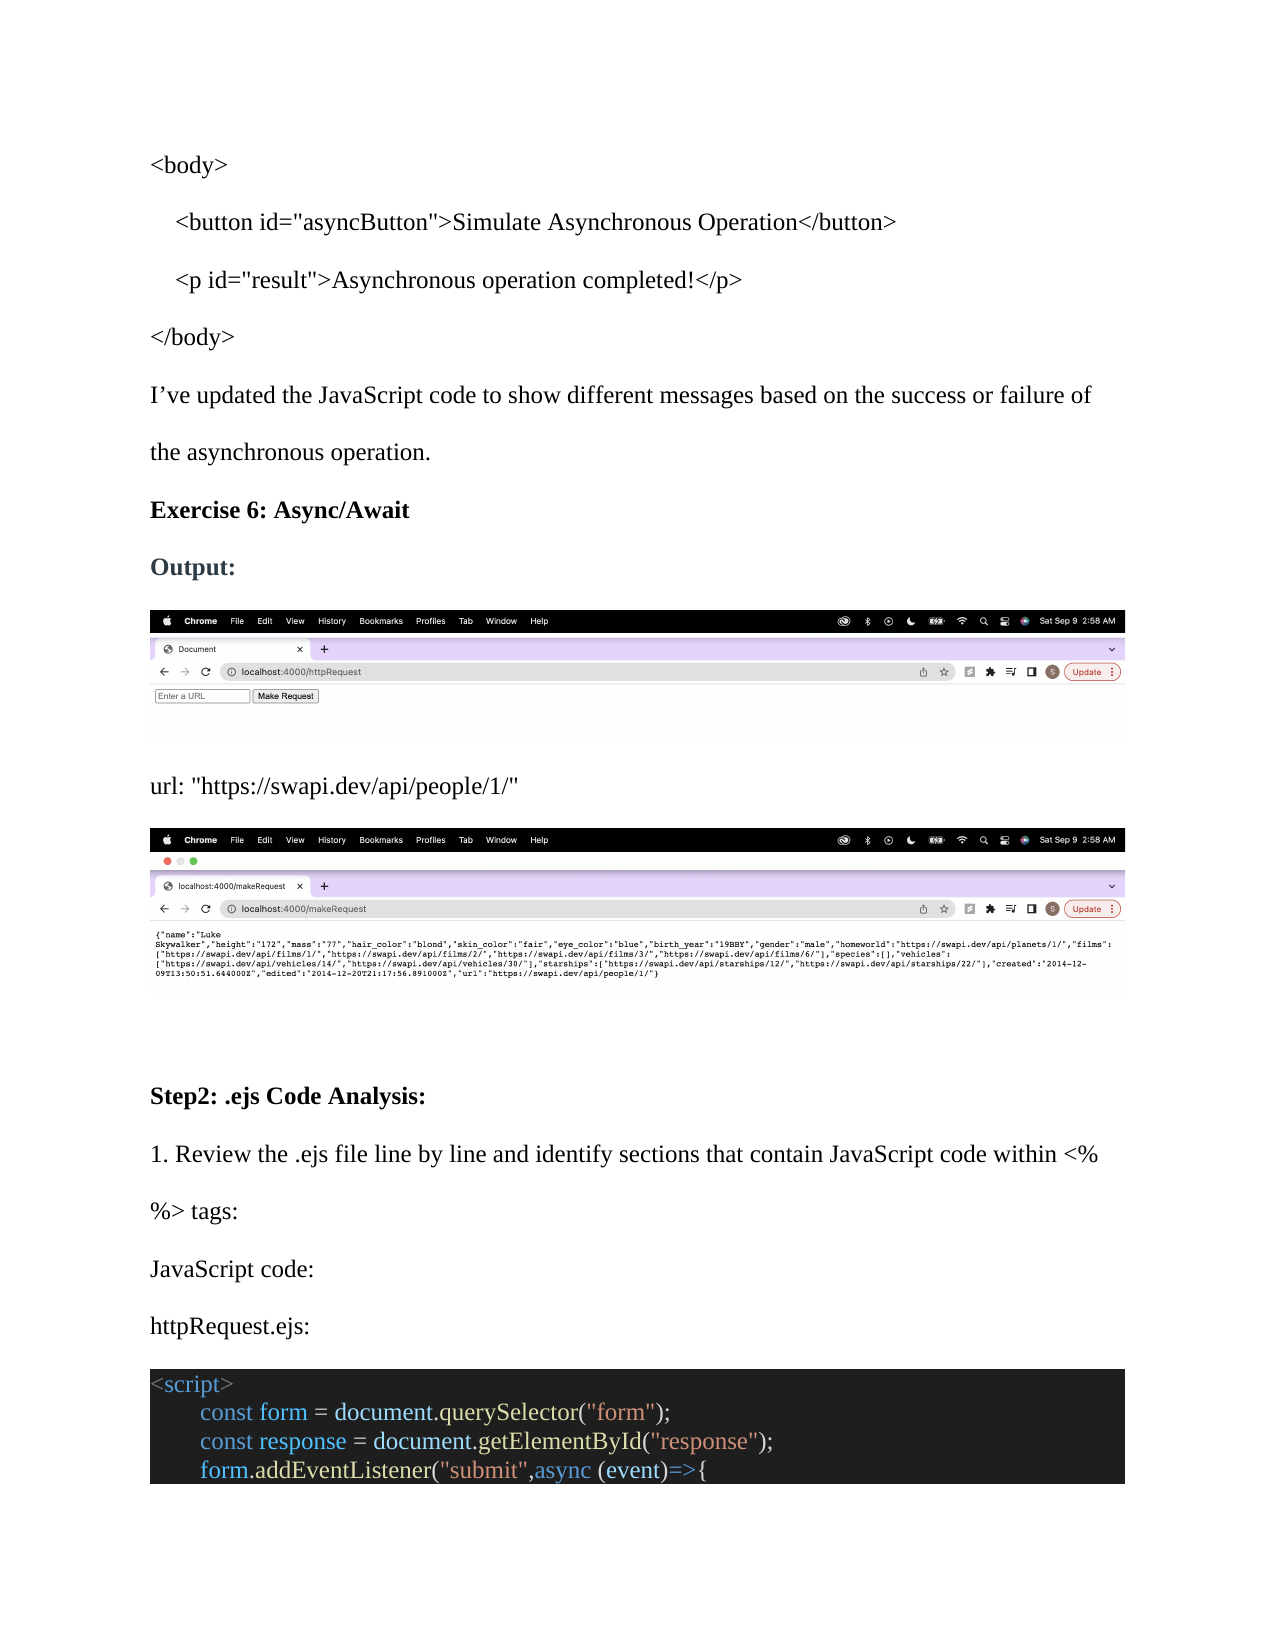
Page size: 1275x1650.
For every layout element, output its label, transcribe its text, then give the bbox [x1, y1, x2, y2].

text <body> [150, 150, 1125, 179]
text <button id="asyncButton">Simulate Asynchronous Operation</button> [150, 207, 1125, 236]
text form.addEventListener("submit",async (event)=>{ [150, 1455, 1125, 1484]
text Output: [150, 552, 1125, 581]
text Exercise 6: Async/Await [150, 495, 1125, 524]
text const response = document.getElementById("response"); [150, 1426, 1125, 1455]
text 1. Review the .ejs file line by line and identify sections that contain JavaScript code within <% %> tags: [150, 1139, 1125, 1225]
text JavaScript code: [150, 1254, 1125, 1282]
text httpRequest.ejs: [150, 1311, 1125, 1340]
text url: "https://swapi.dev/api/people/1/" [150, 771, 1125, 799]
text <script> [150, 1369, 1125, 1397]
text const form = document.querySelector("form"); [150, 1397, 1125, 1426]
text I’ve updated the JavaScript code to show different messages based on the success or failure of the asynchronous operation. [150, 380, 1125, 466]
text Step2: .ejs Code Analysis: [150, 1081, 1125, 1110]
text <p id="result">Asynchronous operation completed!</p> [150, 265, 1125, 294]
picture [150, 610, 1125, 742]
picture [150, 828, 1125, 995]
text </body> [150, 322, 1125, 351]
